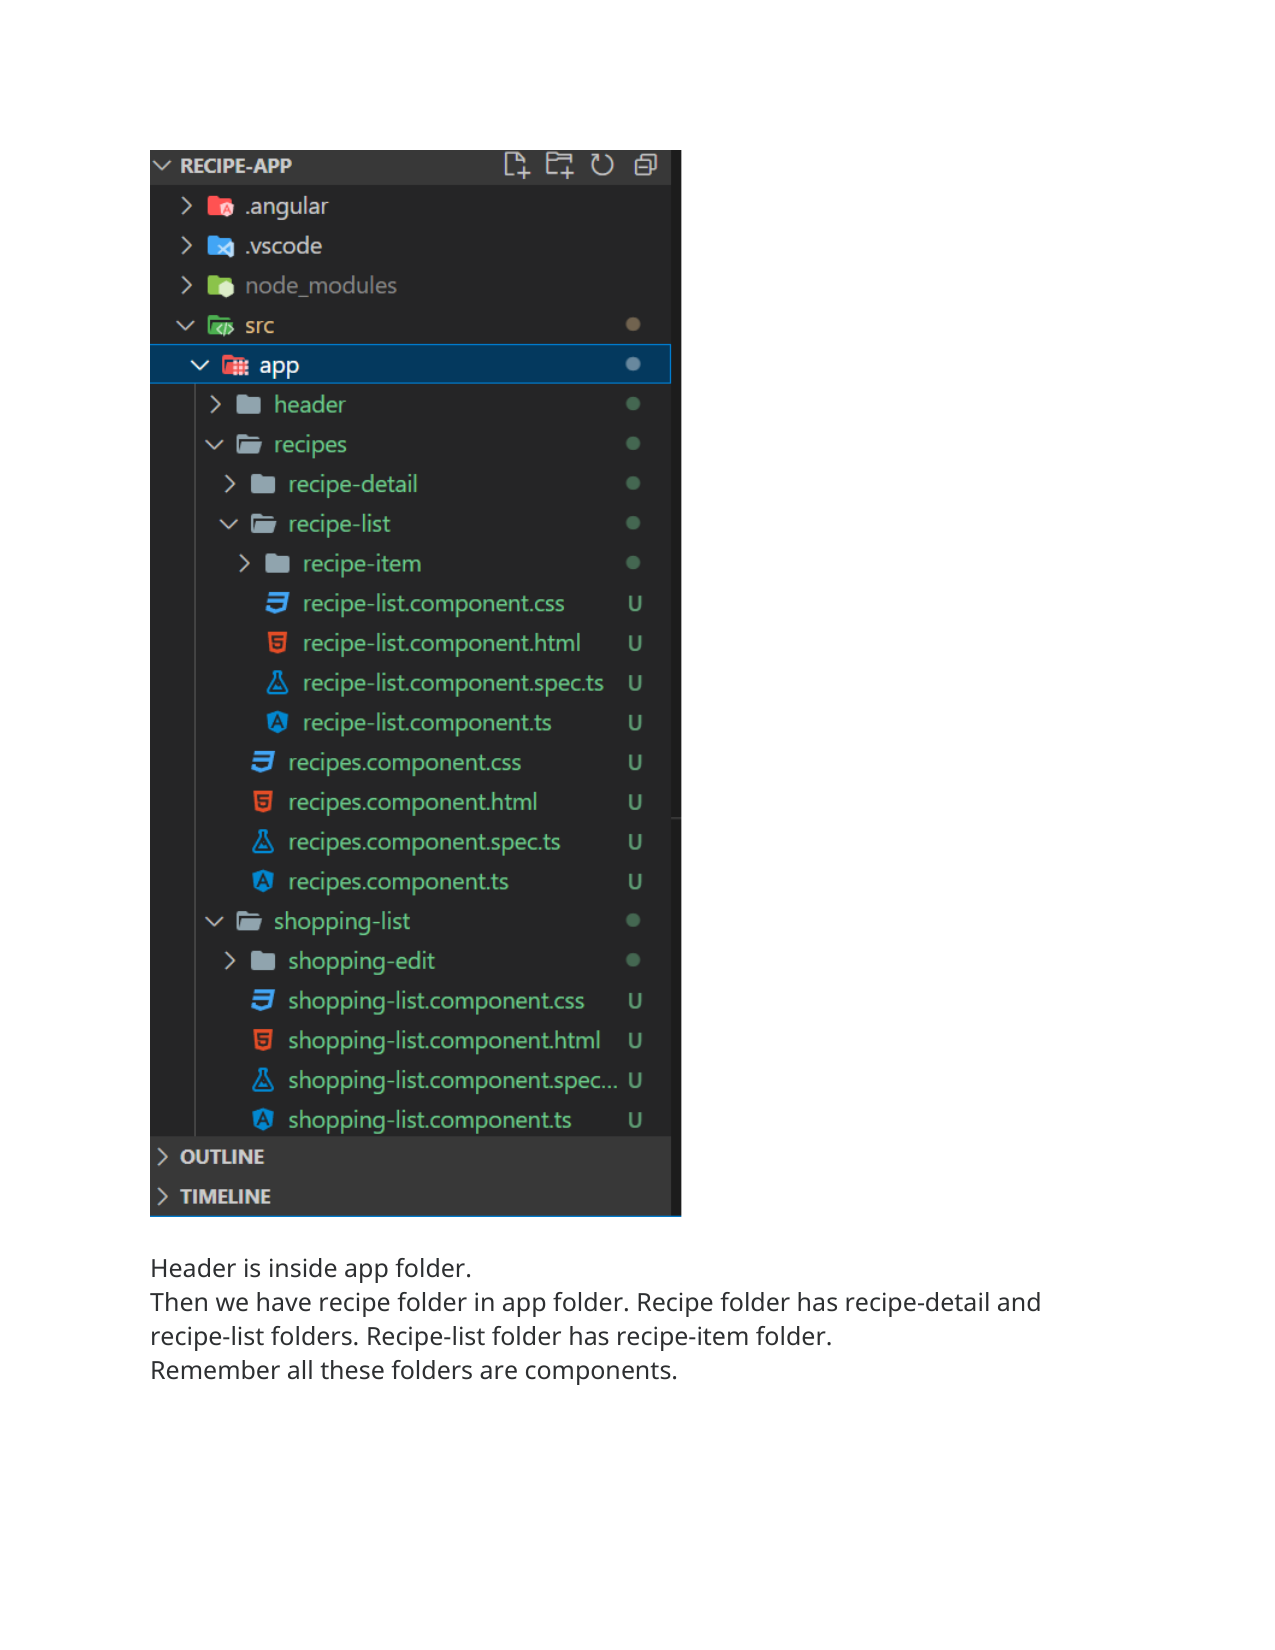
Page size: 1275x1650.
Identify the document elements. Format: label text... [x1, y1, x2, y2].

picture [150, 150, 682, 1217]
text Header is inside app folder. [150, 1250, 1125, 1284]
text Remember all these folders are components. [150, 1352, 1125, 1387]
text Then we have recipe folder in app folder. Recipe folder has recipe-detail and recipe-list folders. Recipe-list folder has recipe-item folder. [150, 1284, 1125, 1352]
